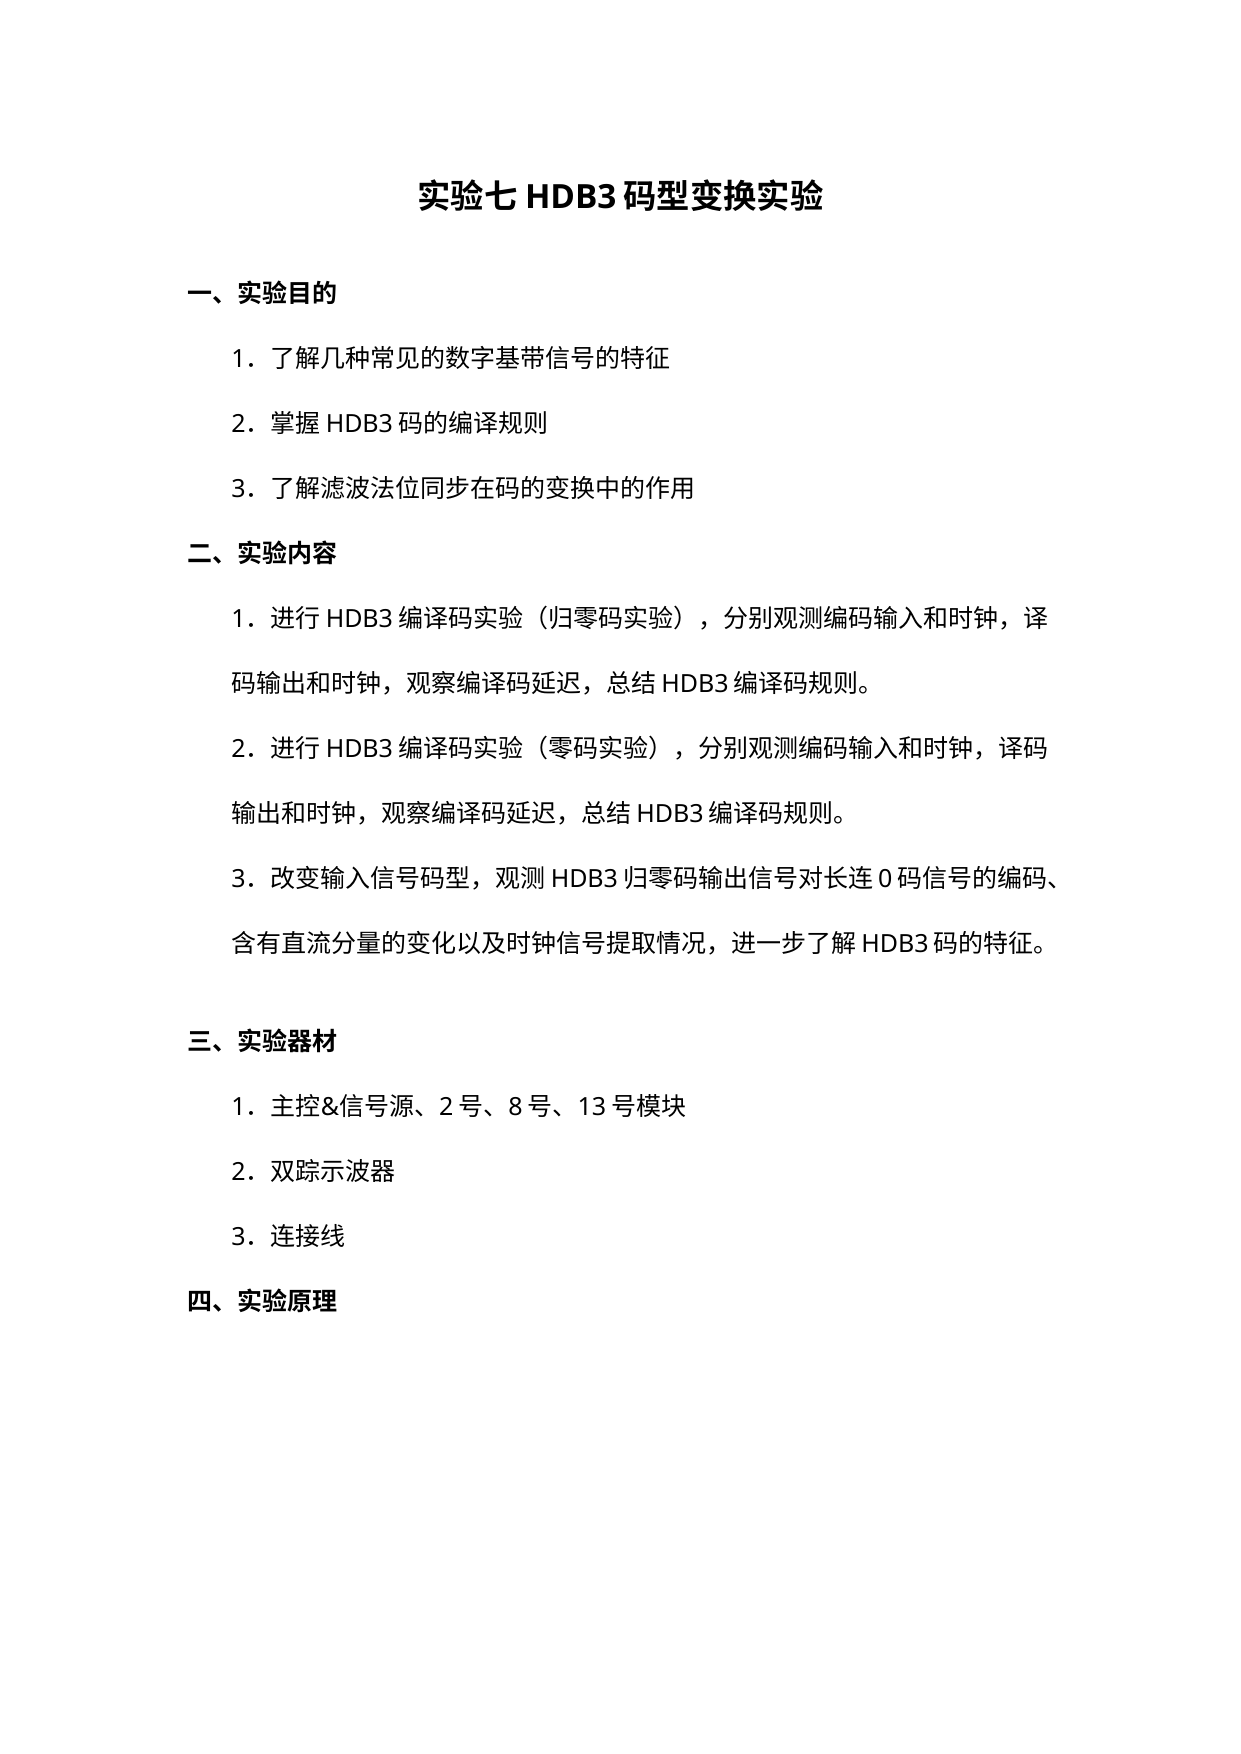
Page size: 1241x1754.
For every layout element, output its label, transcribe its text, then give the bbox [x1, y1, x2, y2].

list 实验原理 [187, 1267, 1053, 1332]
list 掌握HDB3码的编译规则 [231, 389, 1053, 454]
list 改变输入信号码型，观测HDB3归零码输出信号对长连0码信号的编码、含有直流分量的变化以及时钟信号提取情况，进一步了解HDB3码的特征。 [231, 844, 1053, 1007]
text 实验七 HDB3码型变换实验 [187, 162, 1053, 227]
list 主控&信号源、2号、8号、13号模块 [231, 1072, 1053, 1137]
list 进行HDB3编译码实验（零码实验），分别观测编码输入和时钟，译码输出和时钟，观察编译码延迟，总结HDB3编译码规则。 [231, 714, 1053, 844]
list 双踪示波器 [231, 1137, 1053, 1202]
list 连接线 [231, 1202, 1053, 1267]
list 了解滤波法位同步在码的变换中的作用 [231, 454, 1053, 519]
list 实验目的 [187, 259, 1053, 324]
list 了解几种常见的数字基带信号的特征 [231, 324, 1053, 389]
list 实验器材 [187, 1007, 1053, 1072]
list 进行HDB3编译码实验（归零码实验），分别观测编码输入和时钟，译码输出和时钟，观察编译码延迟，总结HDB3编译码规则。 [231, 584, 1053, 714]
list 实验内容 [187, 519, 1053, 584]
